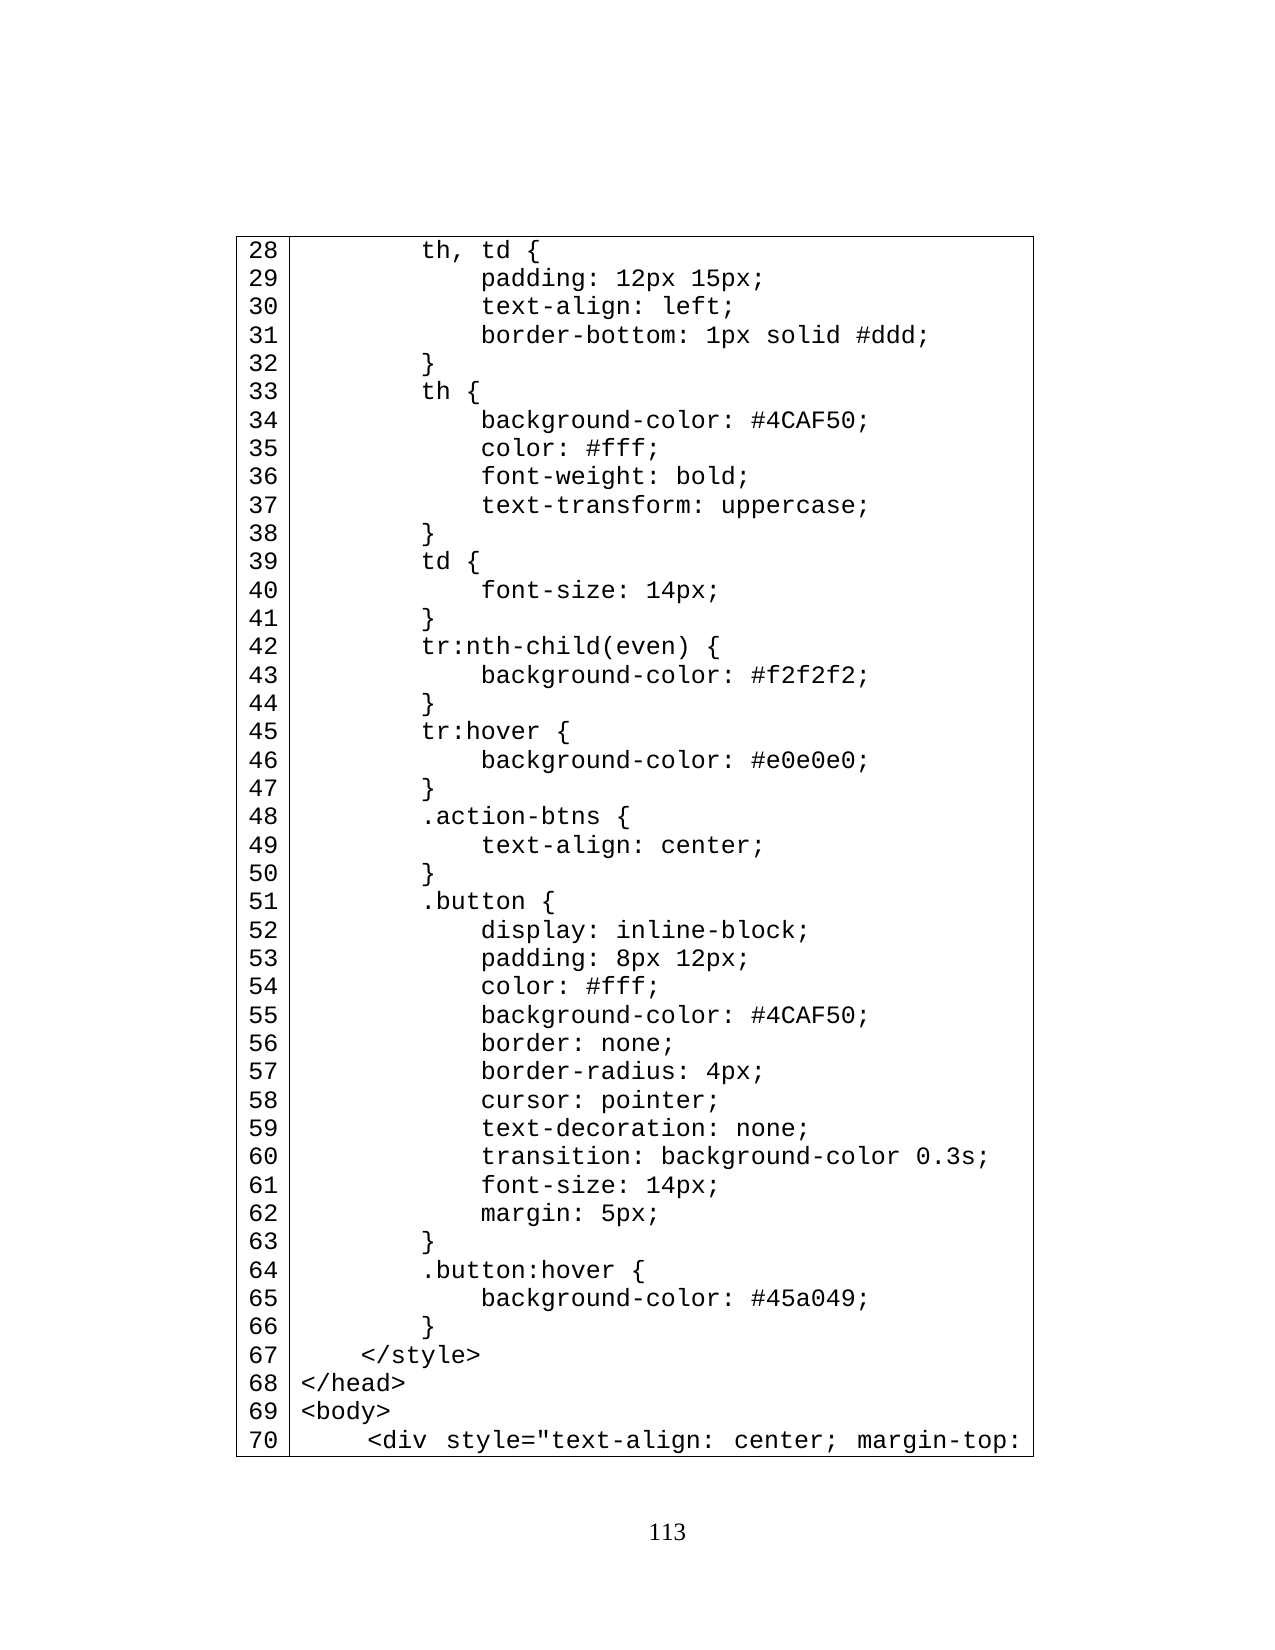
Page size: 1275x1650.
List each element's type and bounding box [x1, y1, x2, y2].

table_header [290, 237, 1033, 1456]
table_header [237, 237, 289, 1456]
